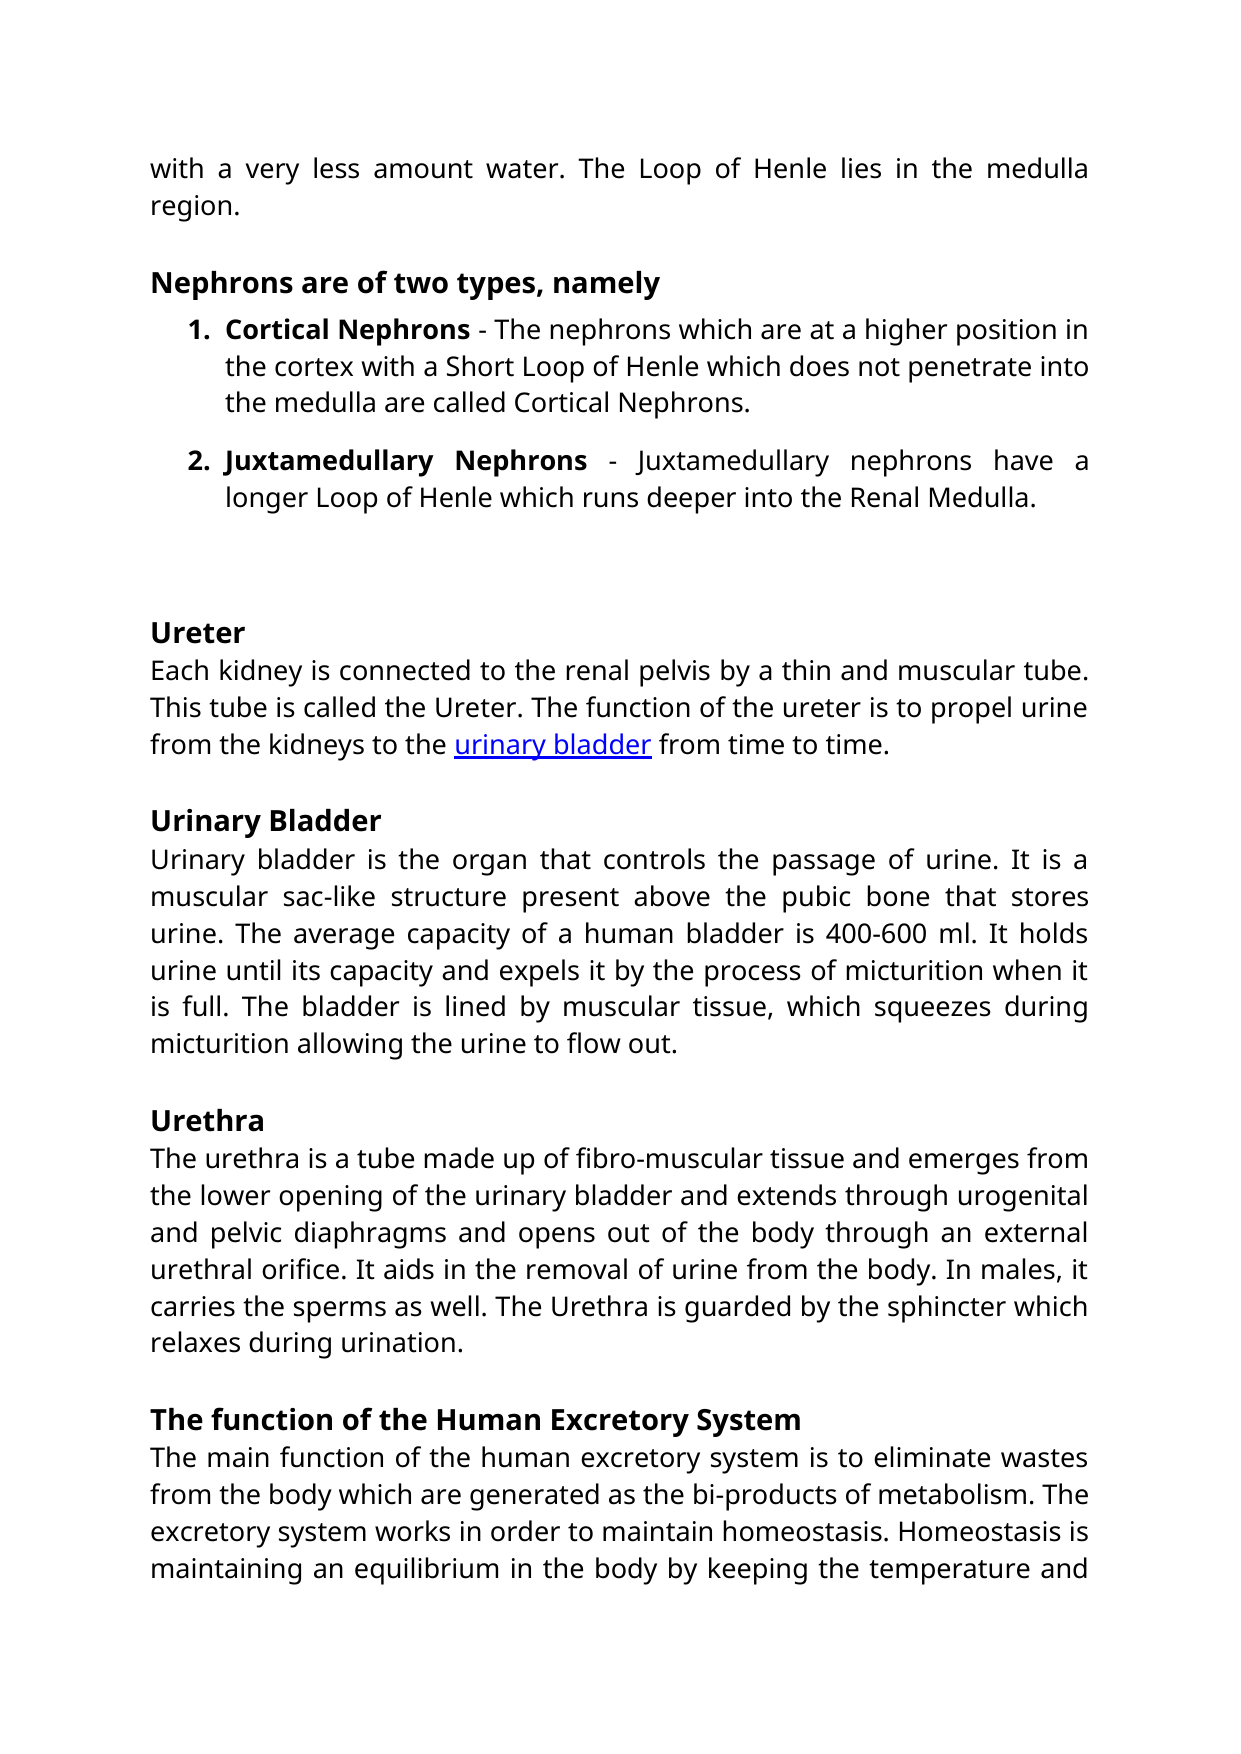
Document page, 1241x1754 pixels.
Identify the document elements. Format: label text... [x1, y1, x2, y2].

text The function of the Human Excretory System [150, 1399, 1090, 1439]
list Juxtamedullary Nephrons - Juxtamedullary nephrons have a longer Loop of Henle which runs deeper into the Renal Medulla. [187, 442, 1090, 515]
text Urinary Bladder [150, 801, 1090, 840]
list Cortical Nephrons - The nephrons which are at a higher position in the cortex with a Short Loop of Henle which does not penetrate into the medulla are called Cortical Nephrons. [187, 310, 1090, 421]
text Ureter [150, 612, 1090, 652]
text Nephrons are of two types, namely [150, 262, 1090, 302]
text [150, 1439, 1090, 1586]
text Urinary bladder is the organ that controls the passage of urine. It is a muscular sac-like structure present above the pubic bone that stores urine. The average capacity of a human bladder is 400-600 ml. It holds urine until its capacity and expels it by the process of micturition when it is full. The bladder is lined by muscular tissue, which squeezes during micturition allowing the urine to flow out. [150, 840, 1090, 1062]
text The urethra is a tube made up of fibro-muscular tissue and emerges from the lower opening of the urinary bladder and extends through urogenital and pelvic diaphragms and opens out of the body through an external urethral orifice. It aids in the removal of urine from the body. In males, it carries the sperms as well. The Urethra is guarded by the sphincter which relaxes during urination. [150, 1139, 1090, 1361]
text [150, 150, 1090, 224]
text Each kidney is connected to the renal pelvis by a thin and muscular tube. This tube is called the Ureter. The function of the ureter is to propel urine from the kidneys to the urinary bladder from time to time. [150, 652, 1090, 762]
text Urethra [150, 1100, 1090, 1139]
